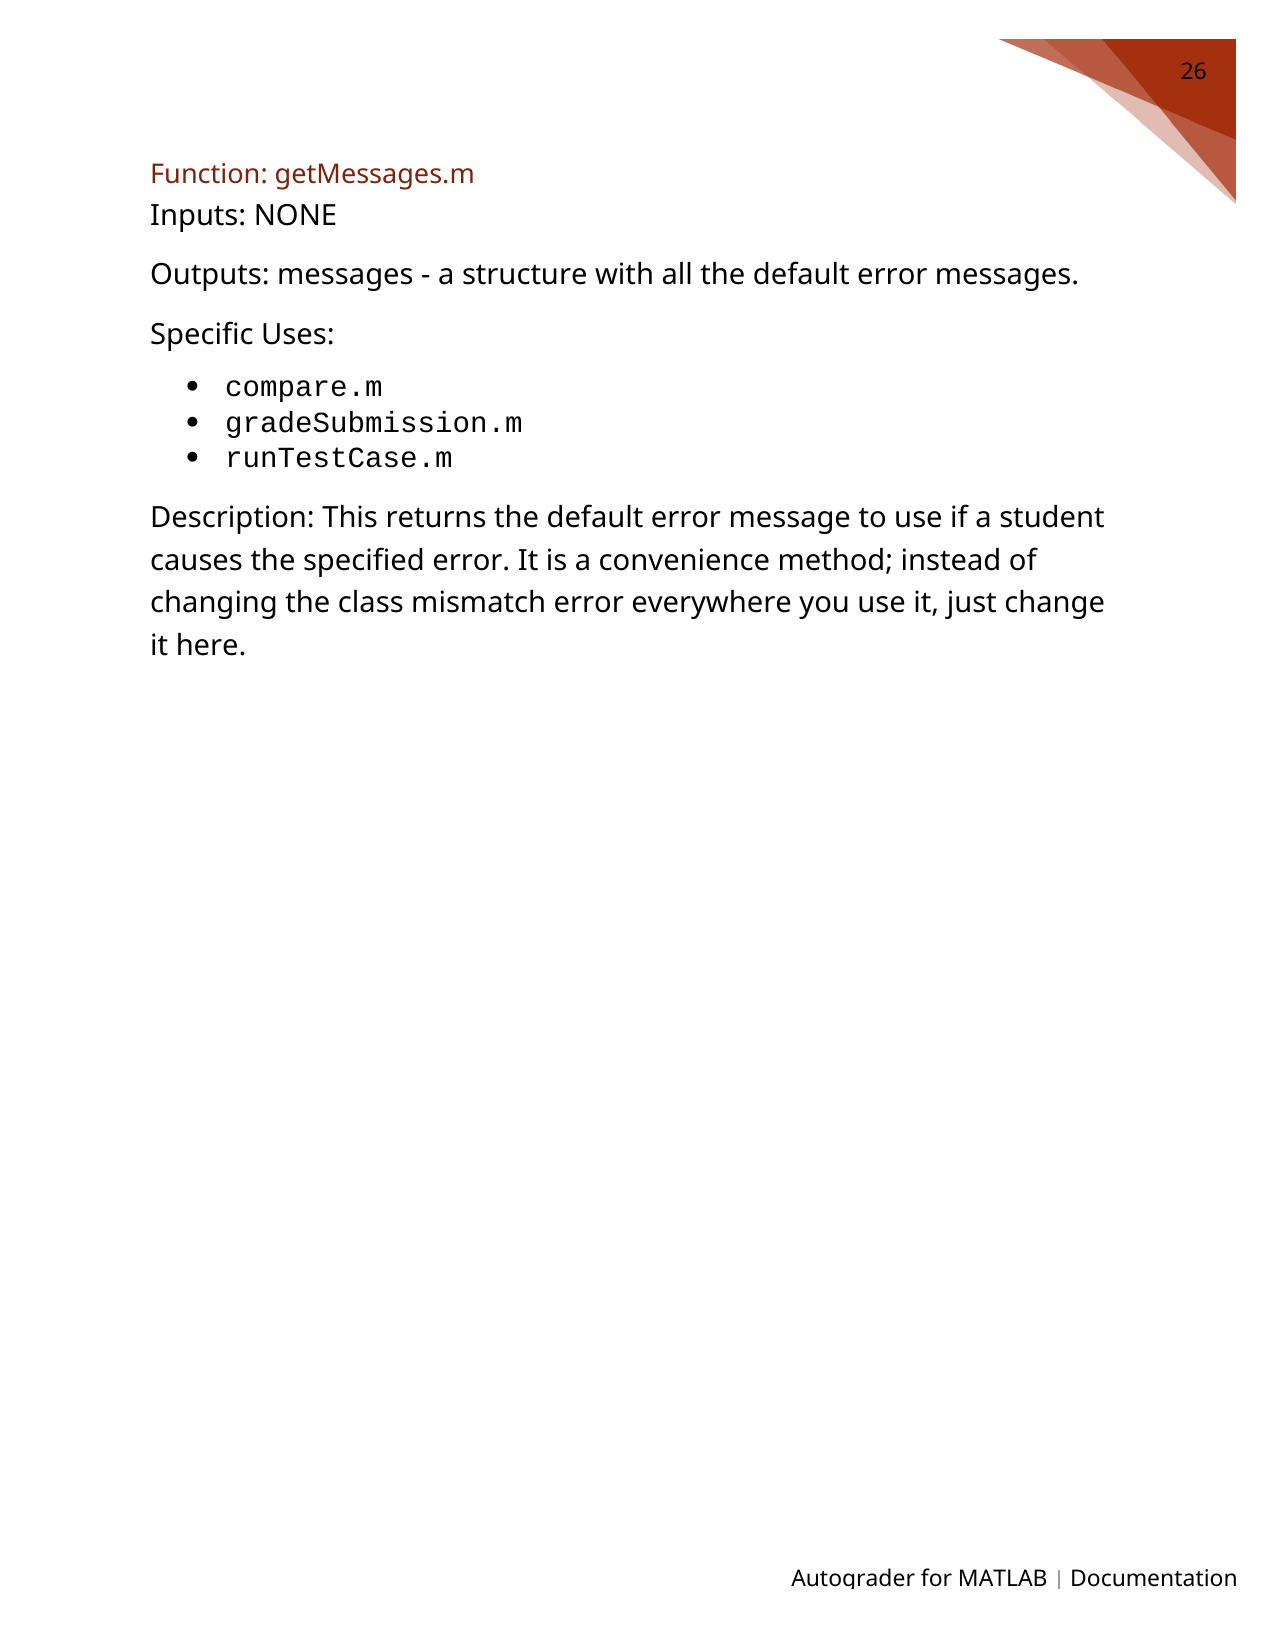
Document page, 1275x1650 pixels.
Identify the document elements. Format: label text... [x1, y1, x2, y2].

list runTestCase.m [187, 444, 1125, 477]
text Description: This returns the default error message to use if a student causes the specified error. It is a convenience method; instead of changing the class mismatch error everywhere you use it, just change it here. [150, 496, 1125, 664]
picture [997, 39, 1236, 205]
text Outputs: messages - a structure with all the default error messages. [150, 253, 1125, 293]
subtitle Function: getMessages.m [150, 154, 1125, 191]
list compare.m [187, 372, 1125, 405]
text Specific Uses: [150, 313, 1125, 353]
list gradeSubmission.m [187, 408, 1125, 441]
text Inputs: NONE [150, 194, 1125, 234]
